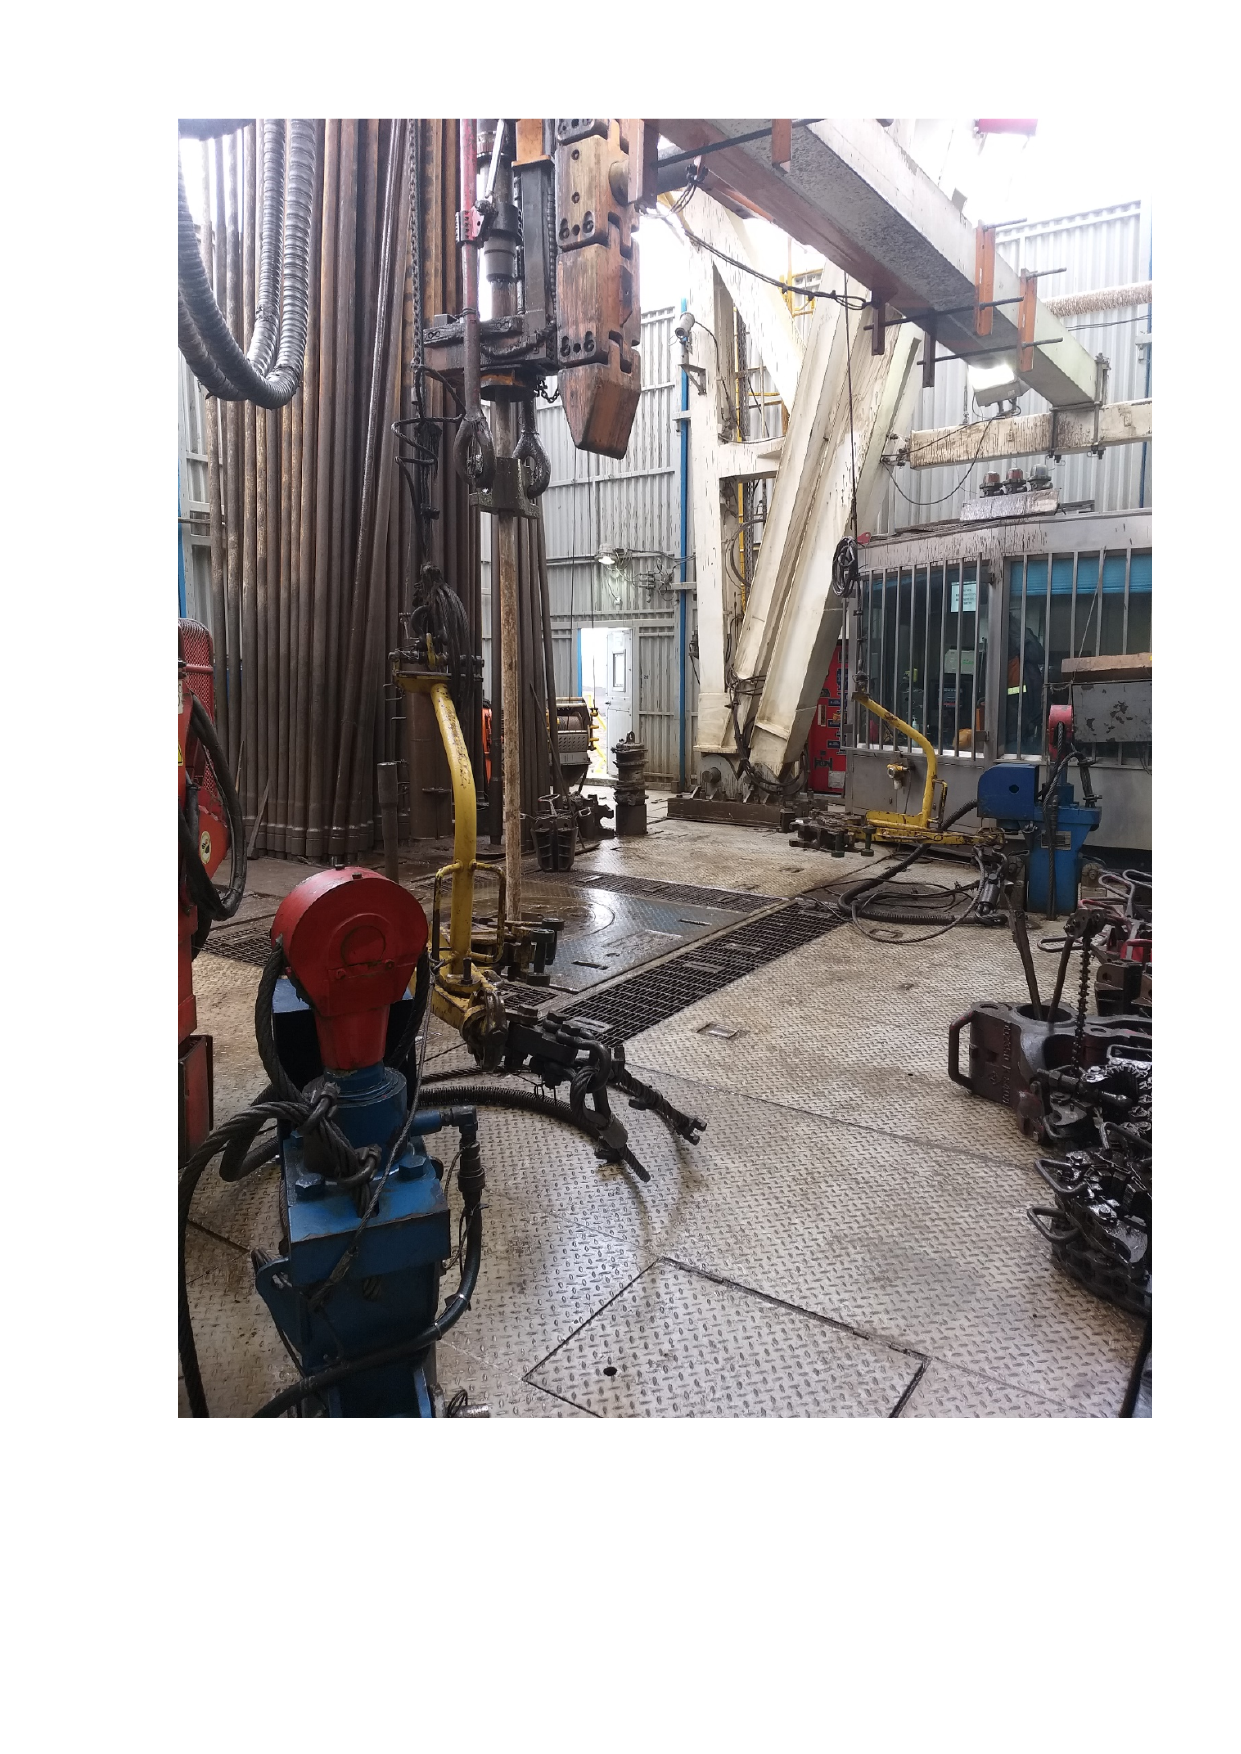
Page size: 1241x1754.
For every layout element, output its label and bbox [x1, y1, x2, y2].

picture [179, 120, 1152, 1416]
